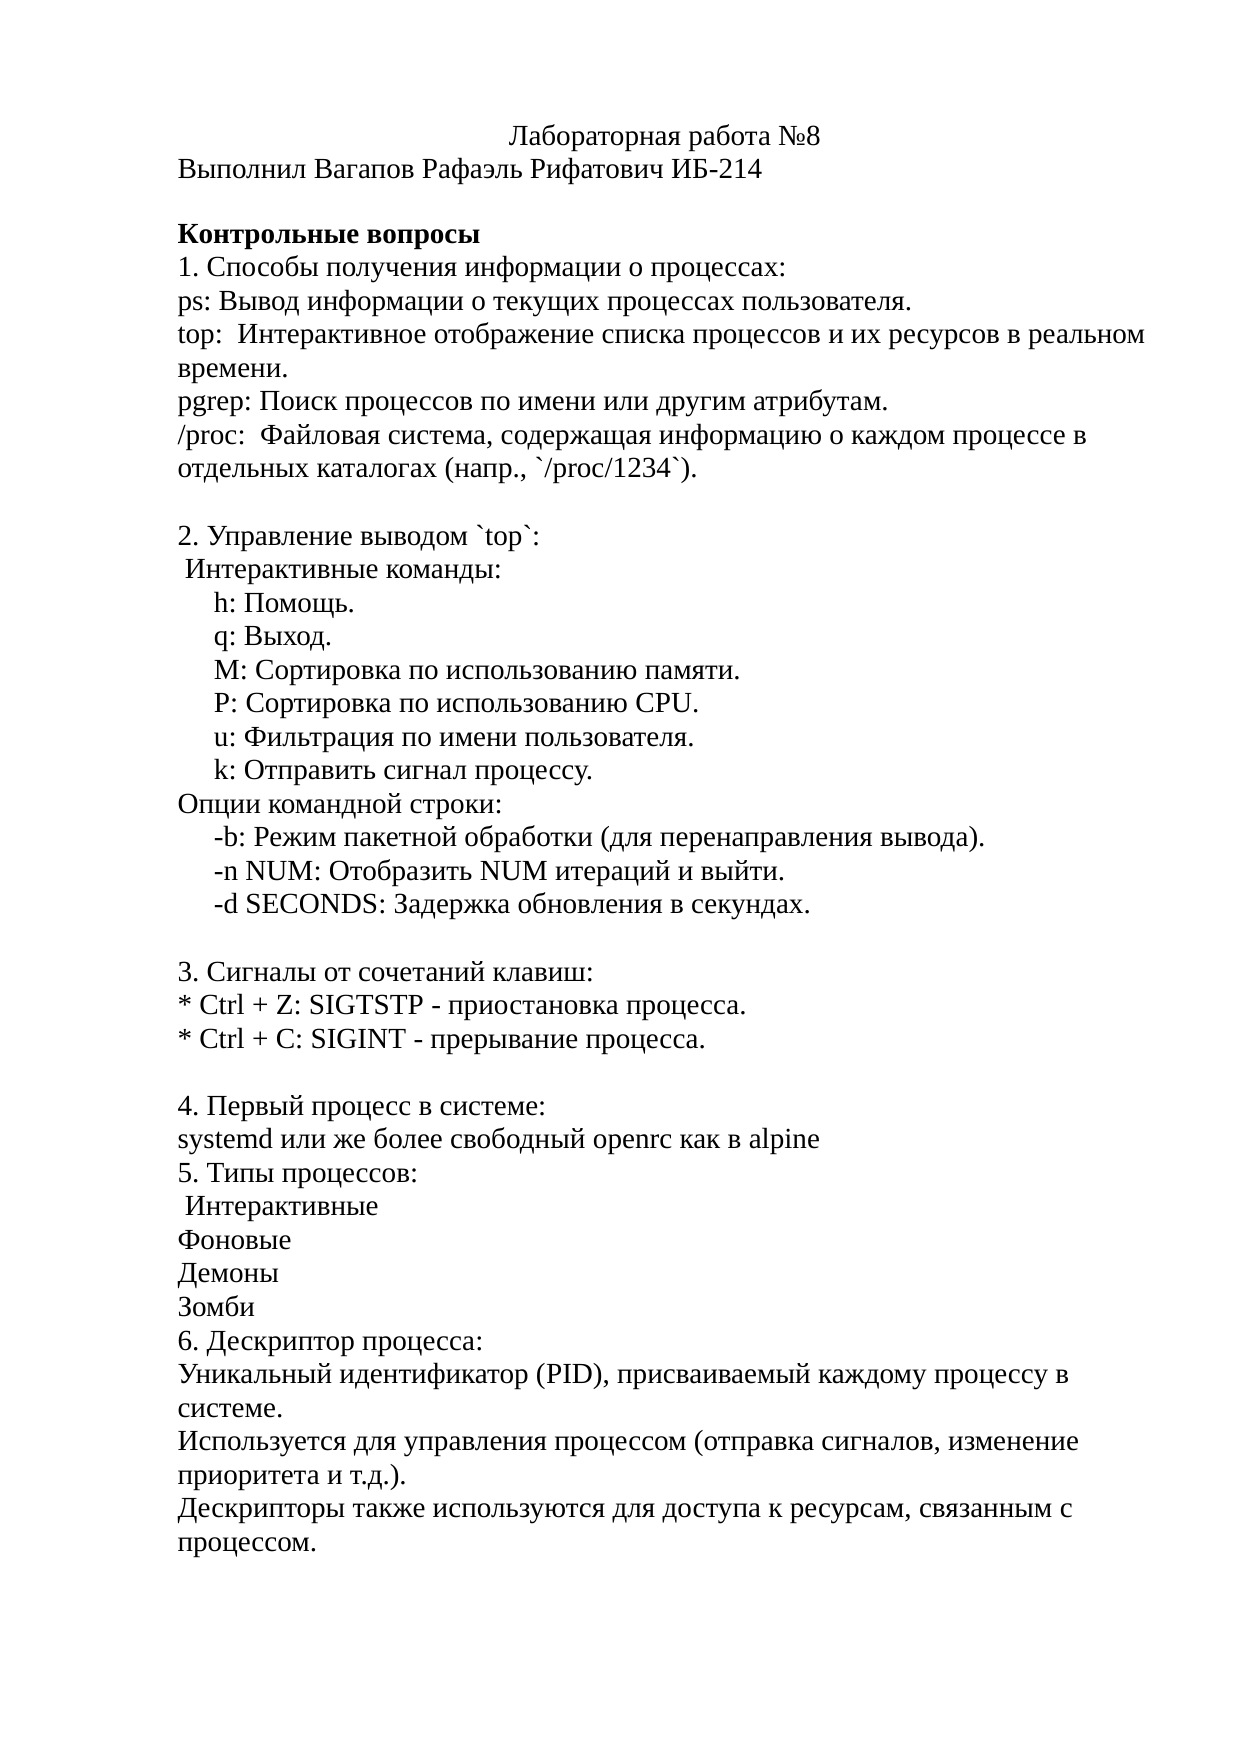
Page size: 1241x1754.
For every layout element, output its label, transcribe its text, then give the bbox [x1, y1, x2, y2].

text pgrep: Поиск процессов по имени или другим атрибутам. [177, 383, 1152, 417]
text P: Сортировка по использованию CPU. [177, 685, 1152, 719]
text 2. Управление выводом `top`: [177, 518, 1152, 551]
text * Ctrl + C: SIGINT - прерывание процесса. [177, 1021, 1152, 1054]
text Фоновые [177, 1222, 1152, 1256]
text 5. Типы процессов: [177, 1155, 1152, 1188]
text Выполнил Вагапов Рафаэль Рифатович ИБ-214 [177, 152, 1152, 185]
text Демоны [177, 1256, 1152, 1289]
text Лабораторная работа №8 [177, 118, 1152, 152]
text 4. Первый процесс в системе: [177, 1088, 1152, 1121]
text 1. Способы получения информации о процессах: [177, 249, 1152, 283]
text Уникальный идентификатор (PID), присваиваемый каждому процессу в системе. [177, 1356, 1152, 1423]
text Дескрипторы также используются для доступа к ресурсам, связанным с процессом. [177, 1490, 1152, 1557]
text h: Помощь. [177, 585, 1152, 618]
text Используется для управления процессом (отправка сигналов, изменение приоритета и т.д.). [177, 1423, 1152, 1490]
text -n NUM: Отобразить NUM итераций и выйти. [177, 853, 1152, 887]
text systemd или же более свободный openrc как в alpine [177, 1121, 1152, 1155]
text u: Фильтрация по имени пользователя. [177, 719, 1152, 752]
text M: Сортировка по использованию памяти. [177, 652, 1152, 685]
text /proc: Файловая система, содержащая информацию о каждом процессе в отдельных каталогах (напр., `/proc/1234`). [177, 417, 1152, 484]
text q: Выход. [177, 618, 1152, 652]
text 3. Сигналы от сочетаний клавиш: [177, 954, 1152, 987]
text -d SECONDS: Задержка обновления в секундах. [177, 887, 1152, 920]
text * Ctrl + Z: SIGTSTP - приостановка процесса. [177, 987, 1152, 1021]
text Опции командной строки: [177, 786, 1152, 819]
text Интерактивные [177, 1188, 1152, 1222]
text -b: Режим пакетной обработки (для перенаправления вывода). [177, 819, 1152, 853]
text ps: Вывод информации о текущих процессах пользователя. [177, 283, 1152, 316]
text k: Отправить сигнал процессу. [177, 752, 1152, 786]
text Зомби [177, 1289, 1152, 1323]
text Интерактивные команды: [177, 551, 1152, 585]
text top: Интерактивное отображение списка процессов и их ресурсов в реальном времени. [177, 316, 1152, 383]
text 6. Дескриптор процесса: [177, 1323, 1152, 1356]
text Контрольные вопросы [177, 216, 1152, 249]
